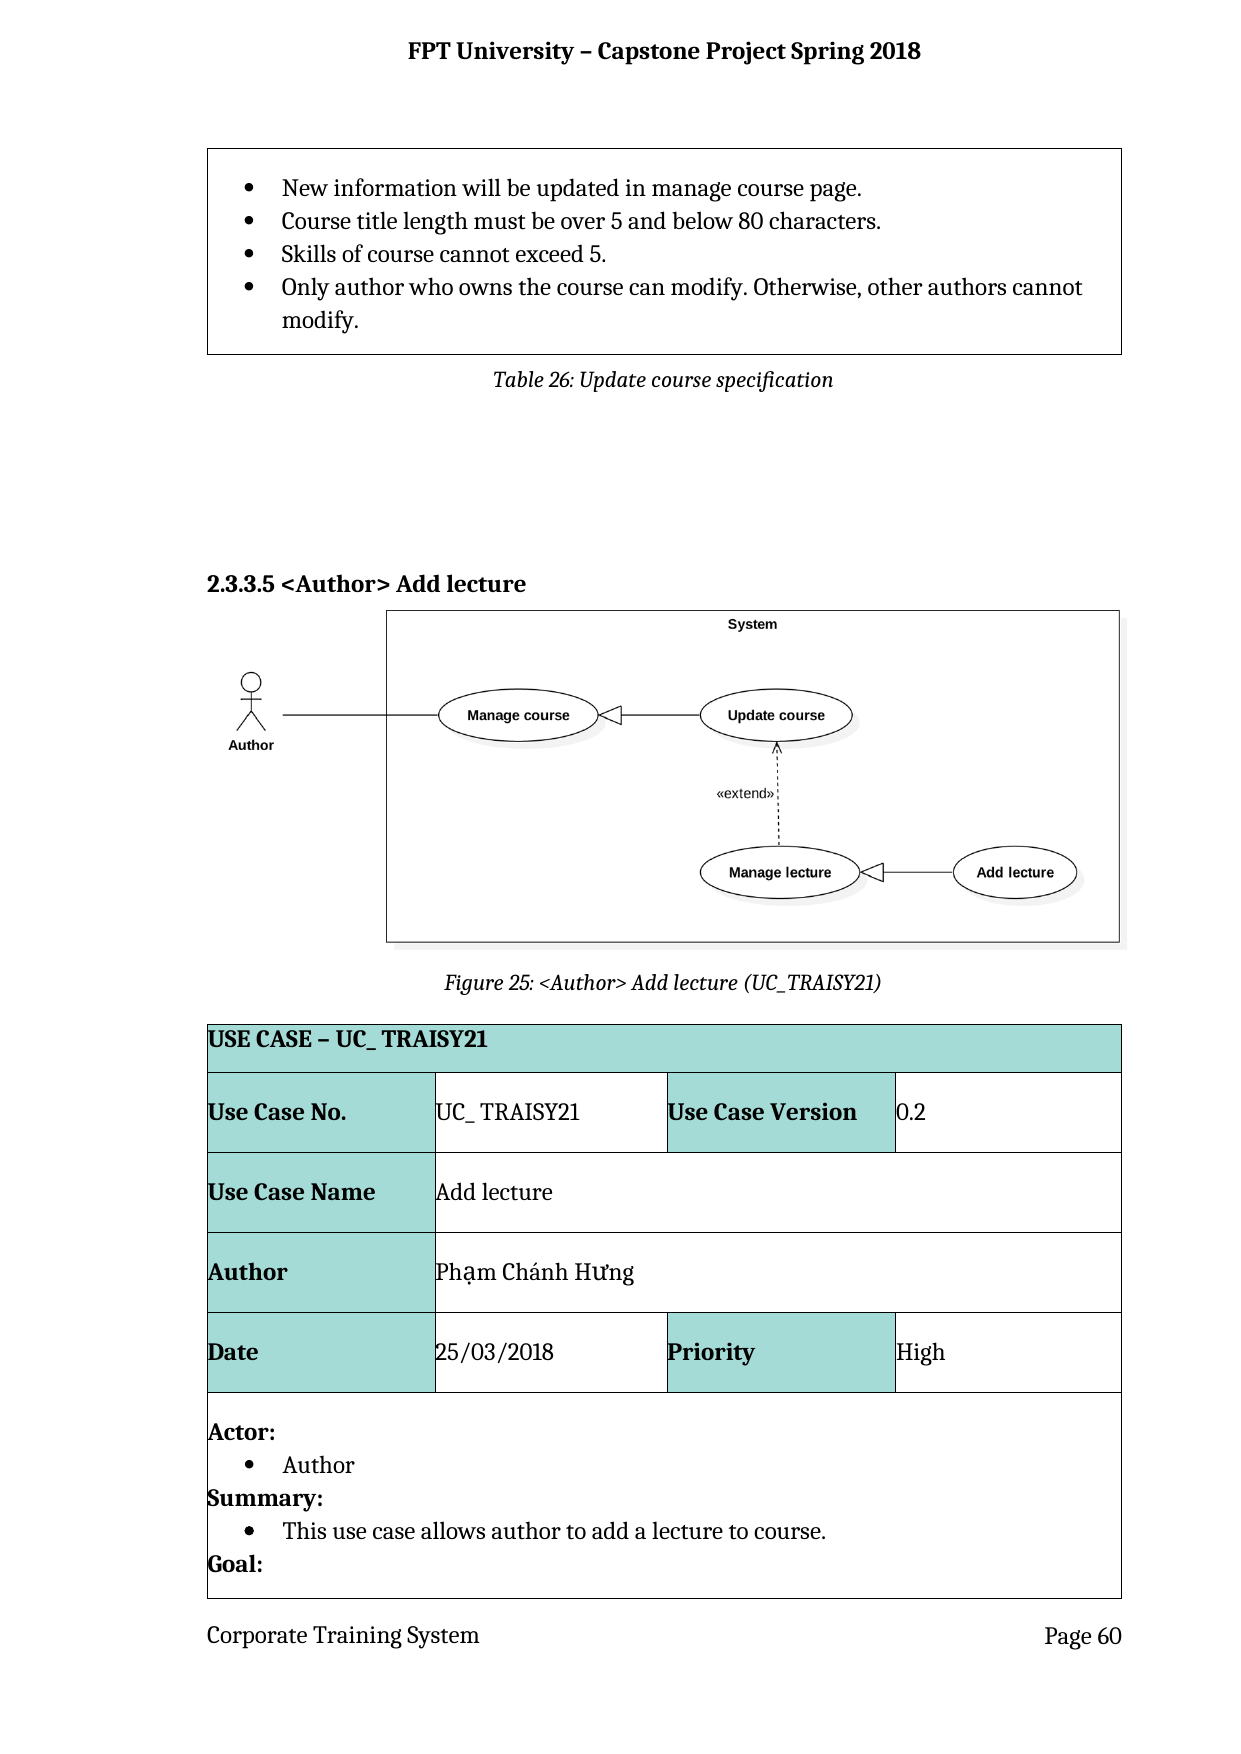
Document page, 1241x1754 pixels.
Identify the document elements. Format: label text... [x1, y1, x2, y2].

table_cell Use Case No. [208, 1073, 435, 1152]
table_cell 25/03/2018 [436, 1313, 667, 1392]
table_cell Use Case Name [208, 1153, 435, 1232]
text Figure 25: <Author> Add lecture (UC_TRAISY21) [207, 969, 1122, 996]
picture [206, 598, 1130, 955]
table_cell Author [208, 1233, 435, 1312]
table_cell UC_ TRAISY21 [436, 1073, 667, 1152]
list Table 26: Update course specification [207, 367, 1122, 393]
table_cell Phạm Chánh Hưng [436, 1233, 1121, 1312]
table_cell High [896, 1313, 1121, 1392]
table_cell 0.2 [896, 1073, 1121, 1152]
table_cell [208, 149, 1121, 353]
table_cell Use Case Version [668, 1073, 895, 1152]
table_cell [208, 1393, 1121, 1598]
table_header USE CASE – UC_ TRAISY21 [208, 1025, 1121, 1072]
text 2.3.3.5 <Author> Add lecture [207, 570, 1122, 598]
table_cell Priority [668, 1313, 895, 1392]
table_cell Date [208, 1313, 435, 1392]
table_cell Add lecture [436, 1153, 1121, 1232]
